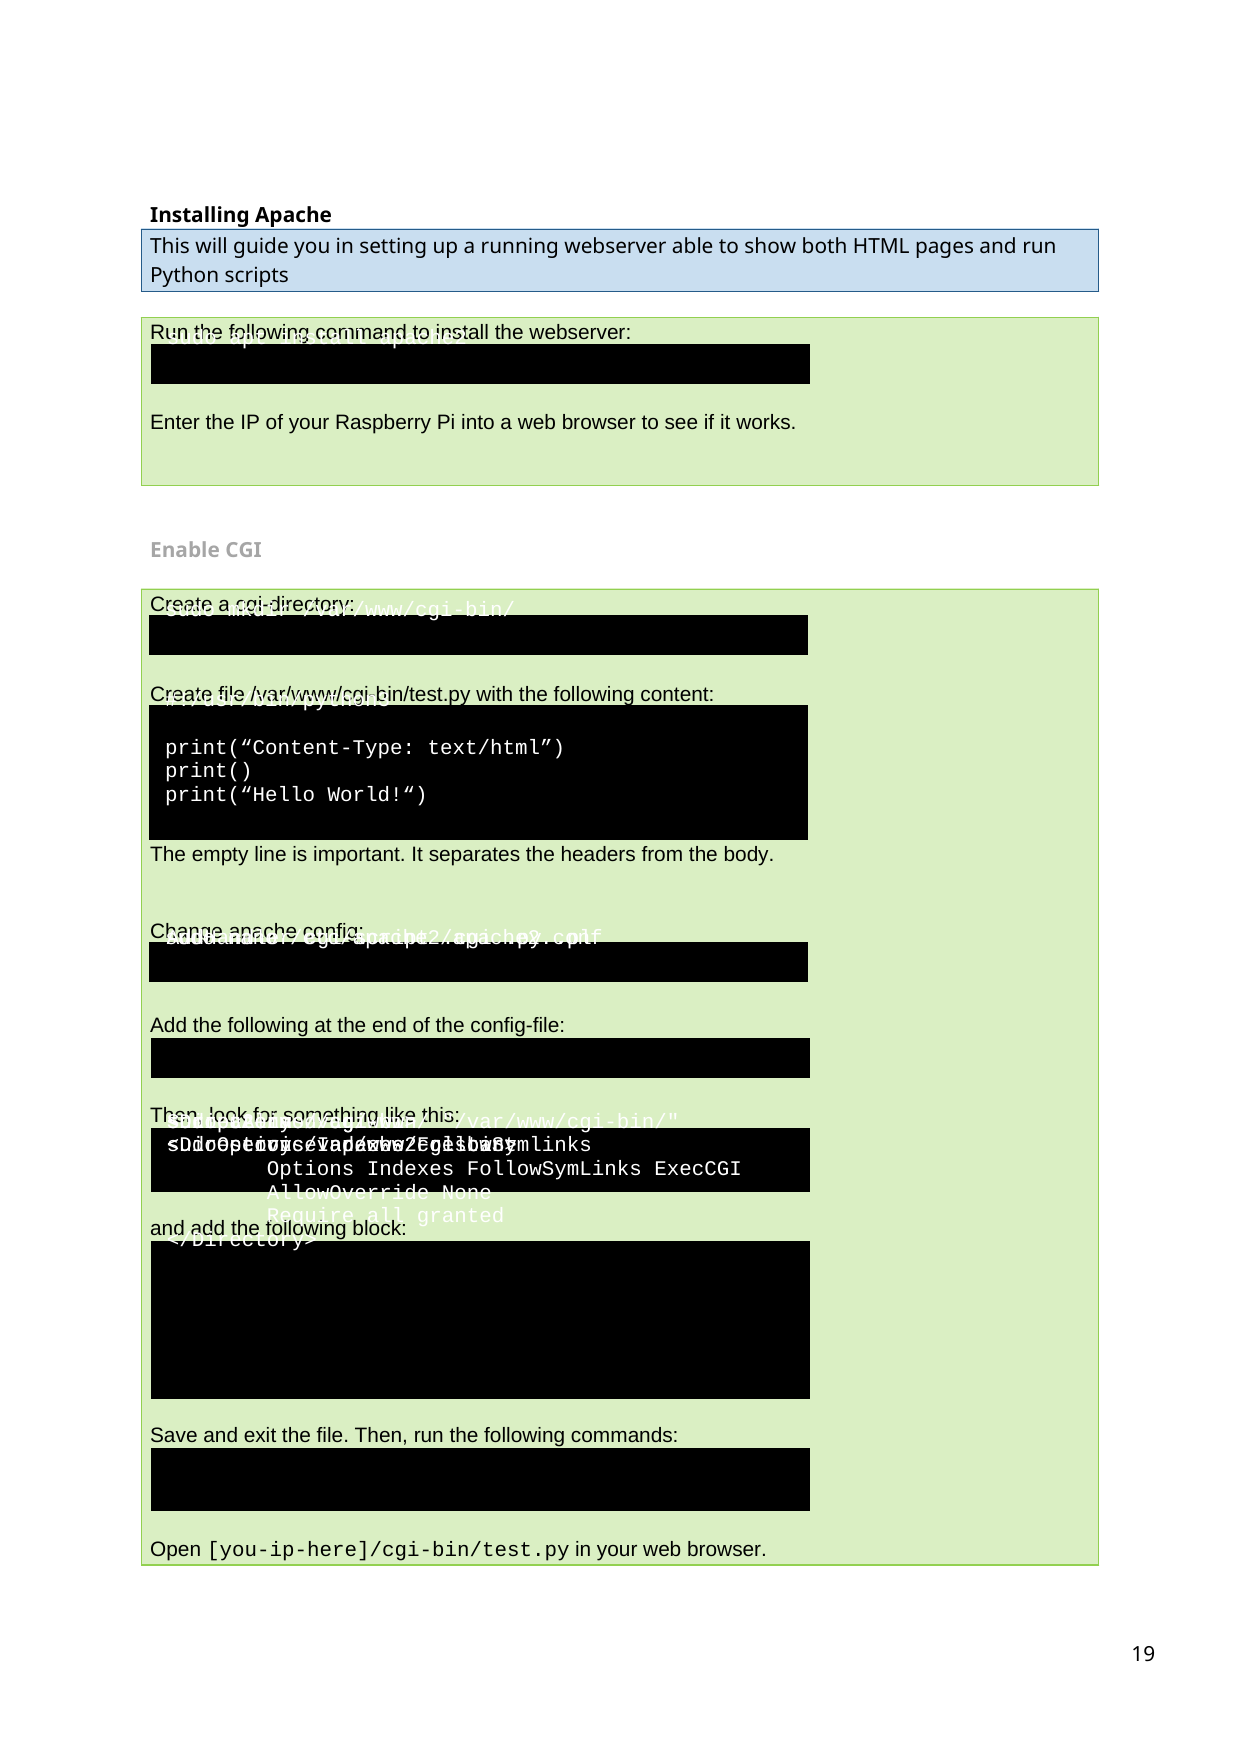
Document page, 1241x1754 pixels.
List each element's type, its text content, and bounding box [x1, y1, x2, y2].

text Run the following command to install the webserver: [142, 318, 1098, 385]
text Then, look for something like this: and add the following block: Save and exit the file. Then, run the following commands: [142, 1100, 1098, 1512]
subtitle Installing Apache [150, 200, 1090, 228]
subtitle Enable CGI [150, 535, 1090, 563]
text Enter the IP of your Raspberry Pi into a web browser to see if it works. [142, 407, 1098, 434]
text Create a cgi-directory: [142, 590, 1098, 657]
text Create file /var/www/cgi-bin/test.py with the following content: The empty line is important. It separates the headers from the body. [142, 679, 1098, 894]
text Open [you-ip-here]/cgi-bin/test.py in your web browser. [142, 1533, 1098, 1564]
text Change apache config: Add the following at the end of the config-file: [142, 916, 1098, 1078]
text This will guide you in setting up a running webserver able to show both HTML pages and run Python scripts [142, 230, 1098, 291]
